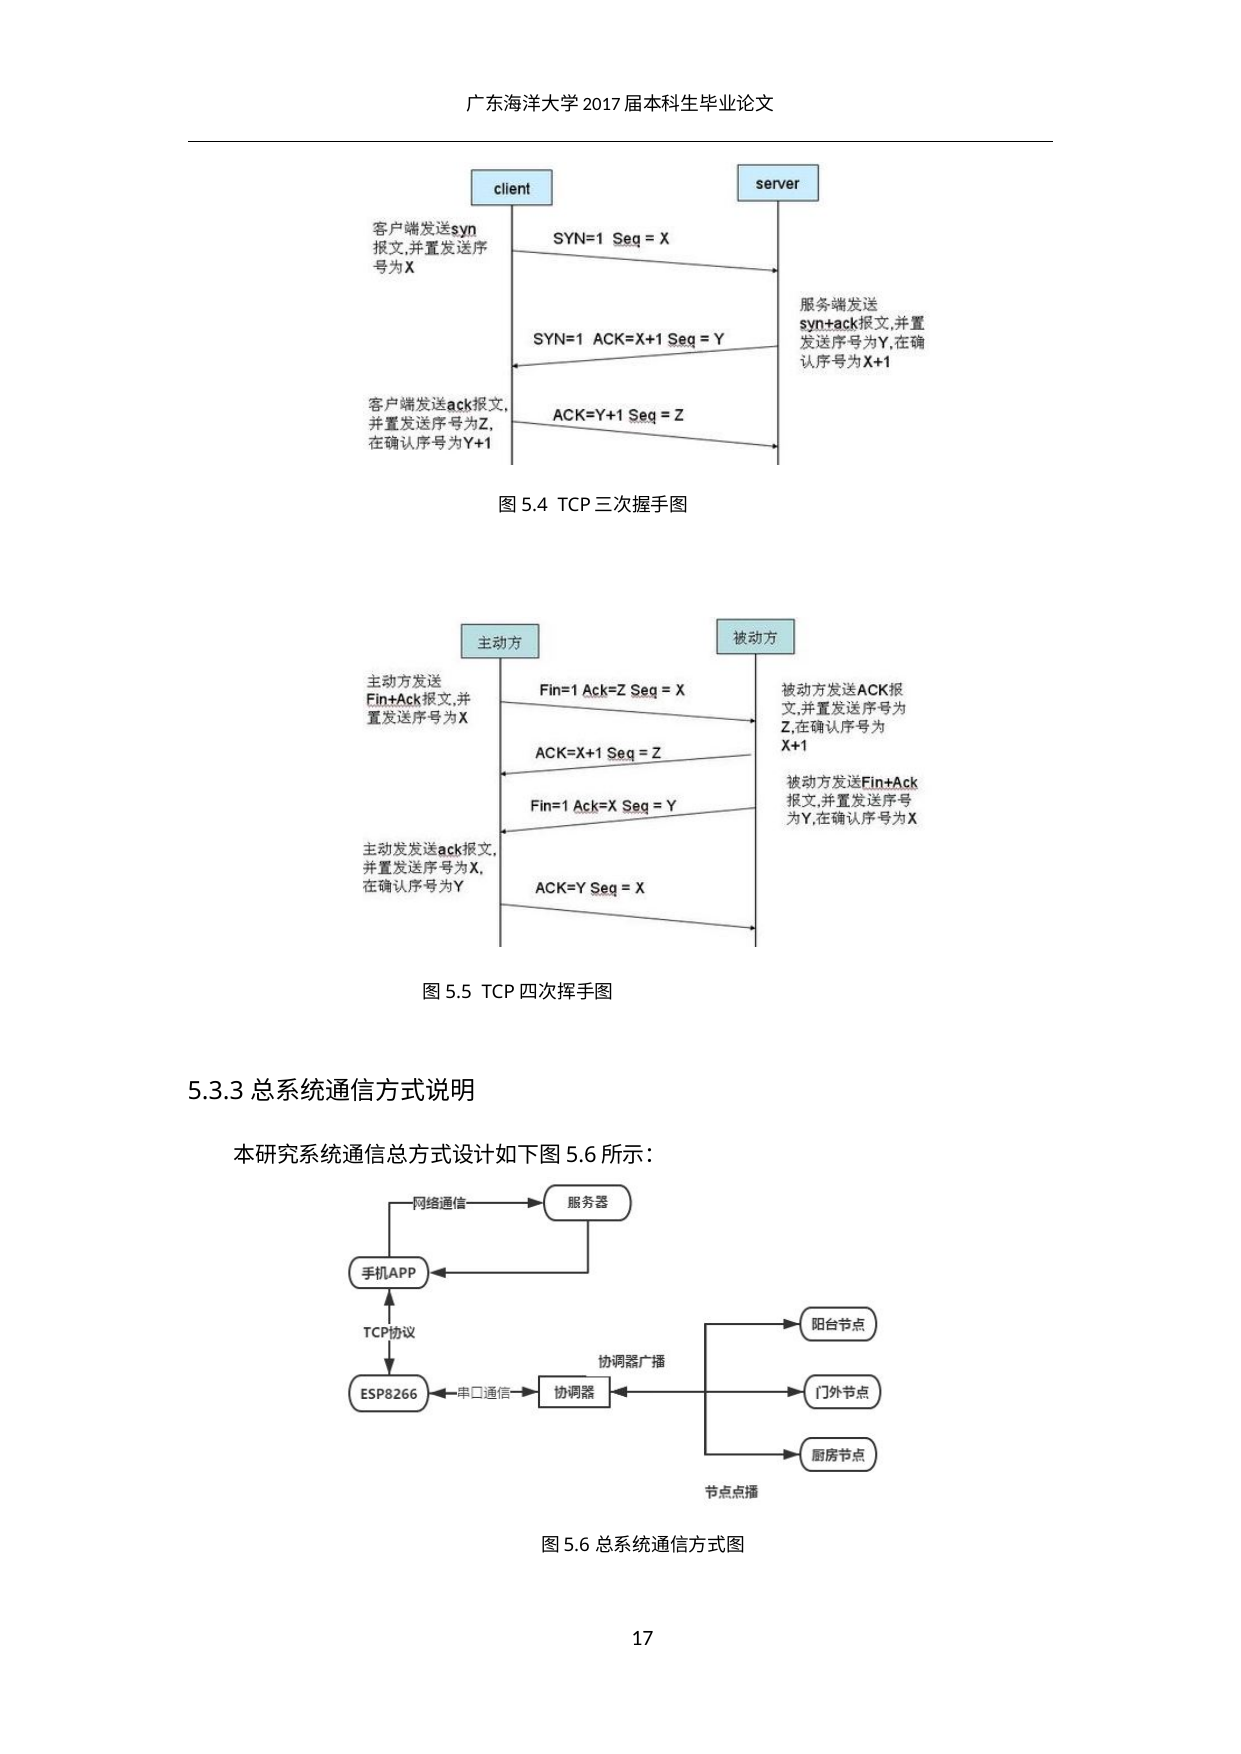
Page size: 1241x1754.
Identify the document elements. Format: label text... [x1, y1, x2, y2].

text 图5.5 TCP 四次挥手图 [187, 974, 1053, 1007]
picture [334, 1169, 907, 1513]
text 图5.4 TCP三次握手图 [231, 487, 1053, 519]
subtitle 5.3.3 总系统通信方式说明 [187, 1056, 1053, 1121]
picture [362, 162, 938, 465]
text 图5.6 总系统通信方式图 [187, 1527, 1053, 1559]
text 本研究系统通信总方式设计如下图5.6所示： [187, 1137, 1053, 1169]
picture [362, 617, 936, 947]
